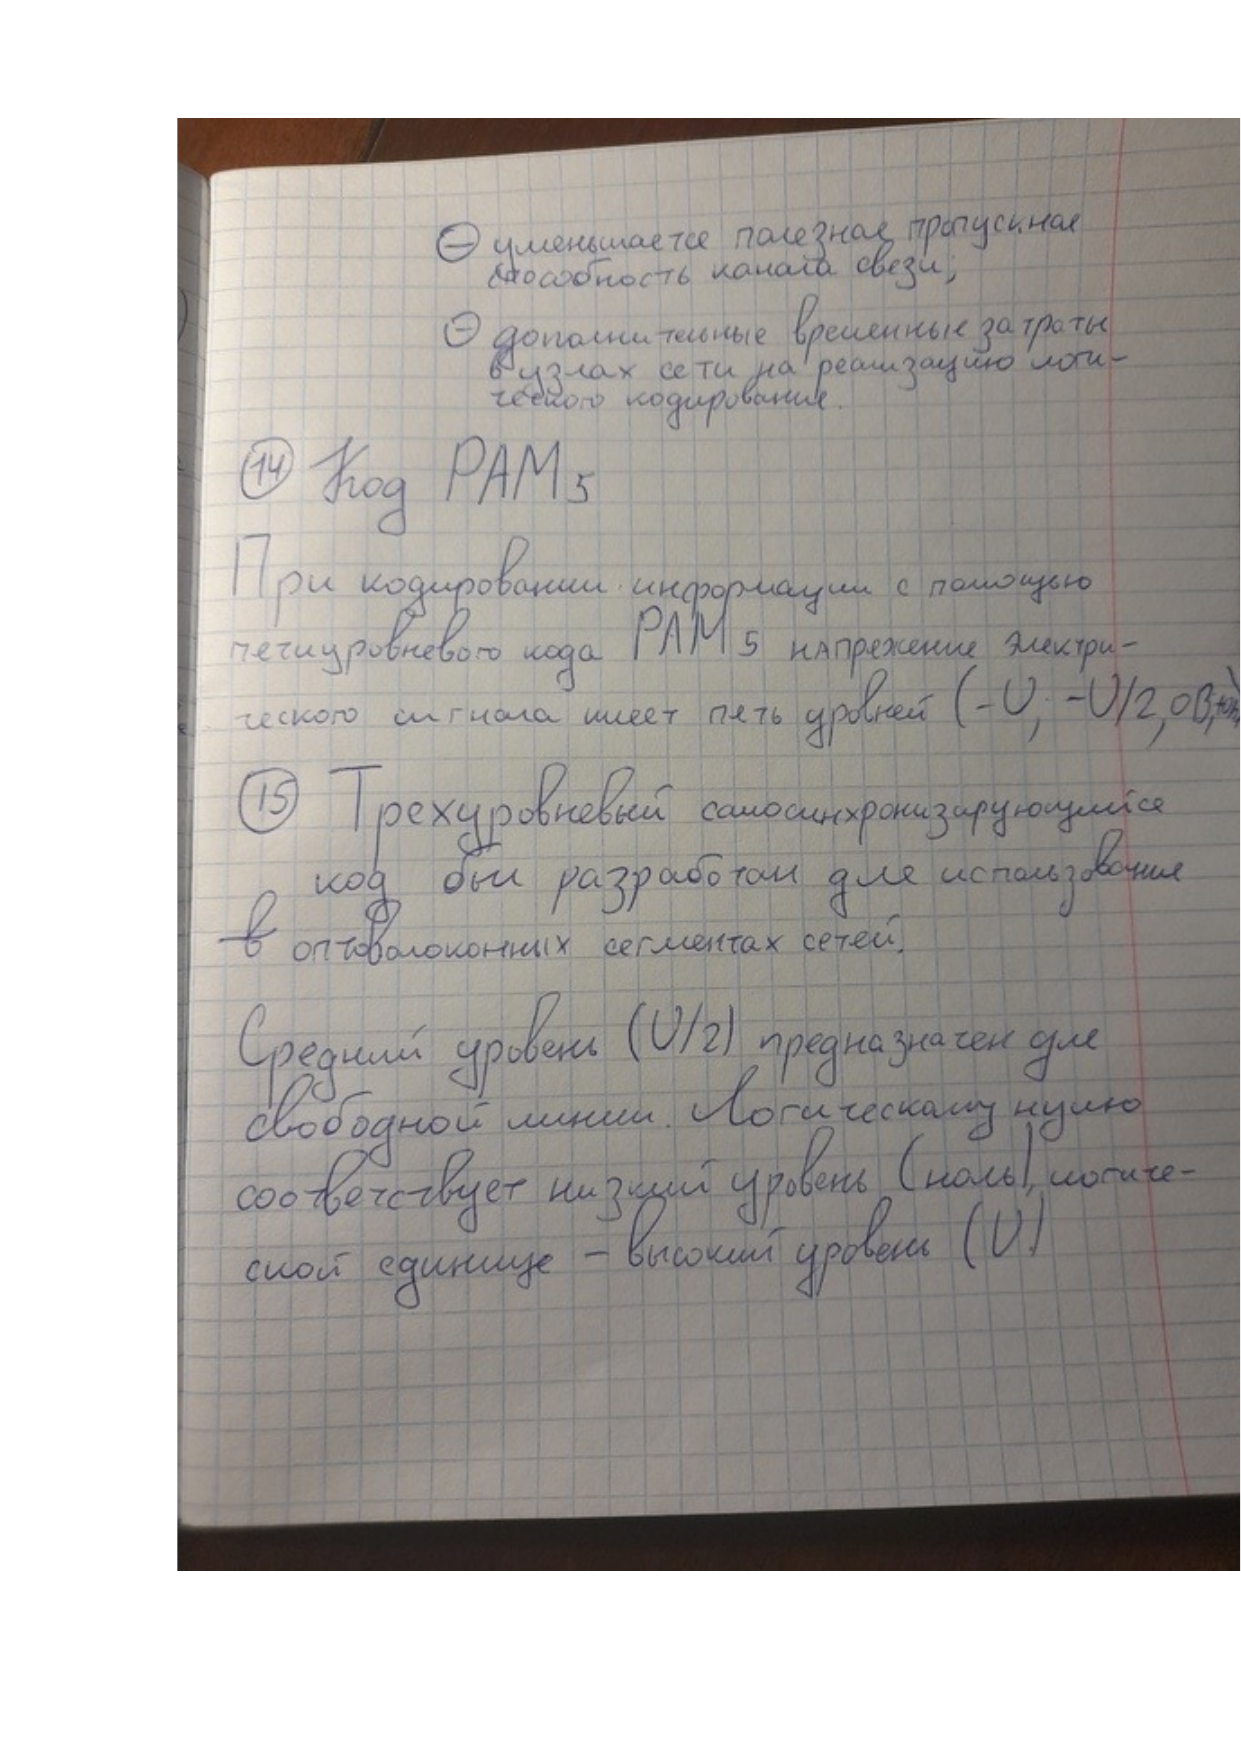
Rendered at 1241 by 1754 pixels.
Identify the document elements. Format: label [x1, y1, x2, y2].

picture [177, 118, 1241, 1571]
